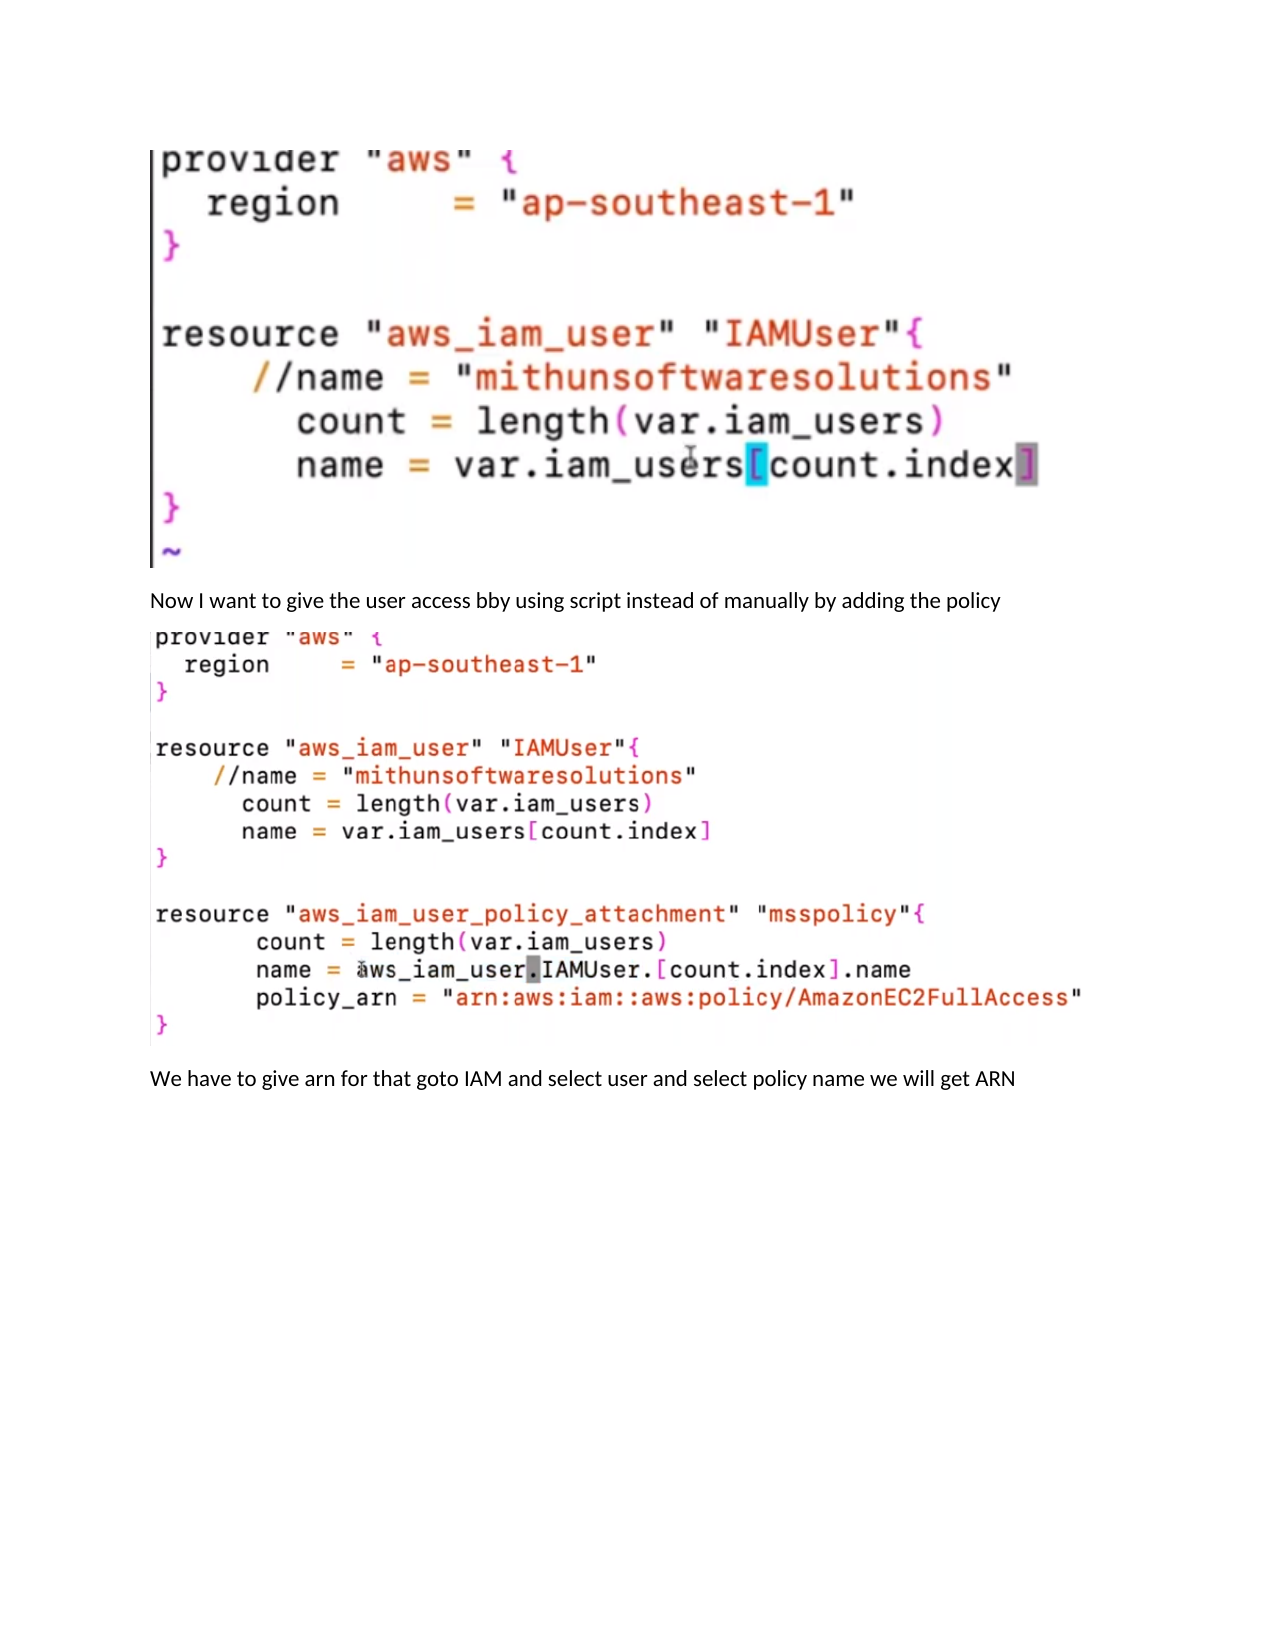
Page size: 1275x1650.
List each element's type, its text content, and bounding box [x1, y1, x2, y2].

picture [150, 150, 1080, 568]
picture [150, 632, 1125, 1046]
text We have to give arn for that goto IAM and select user and select policy name we will get ARN [150, 1064, 1125, 1092]
text Now I want to give the user access bby using script instead of manually by adding the policy [150, 586, 1125, 614]
